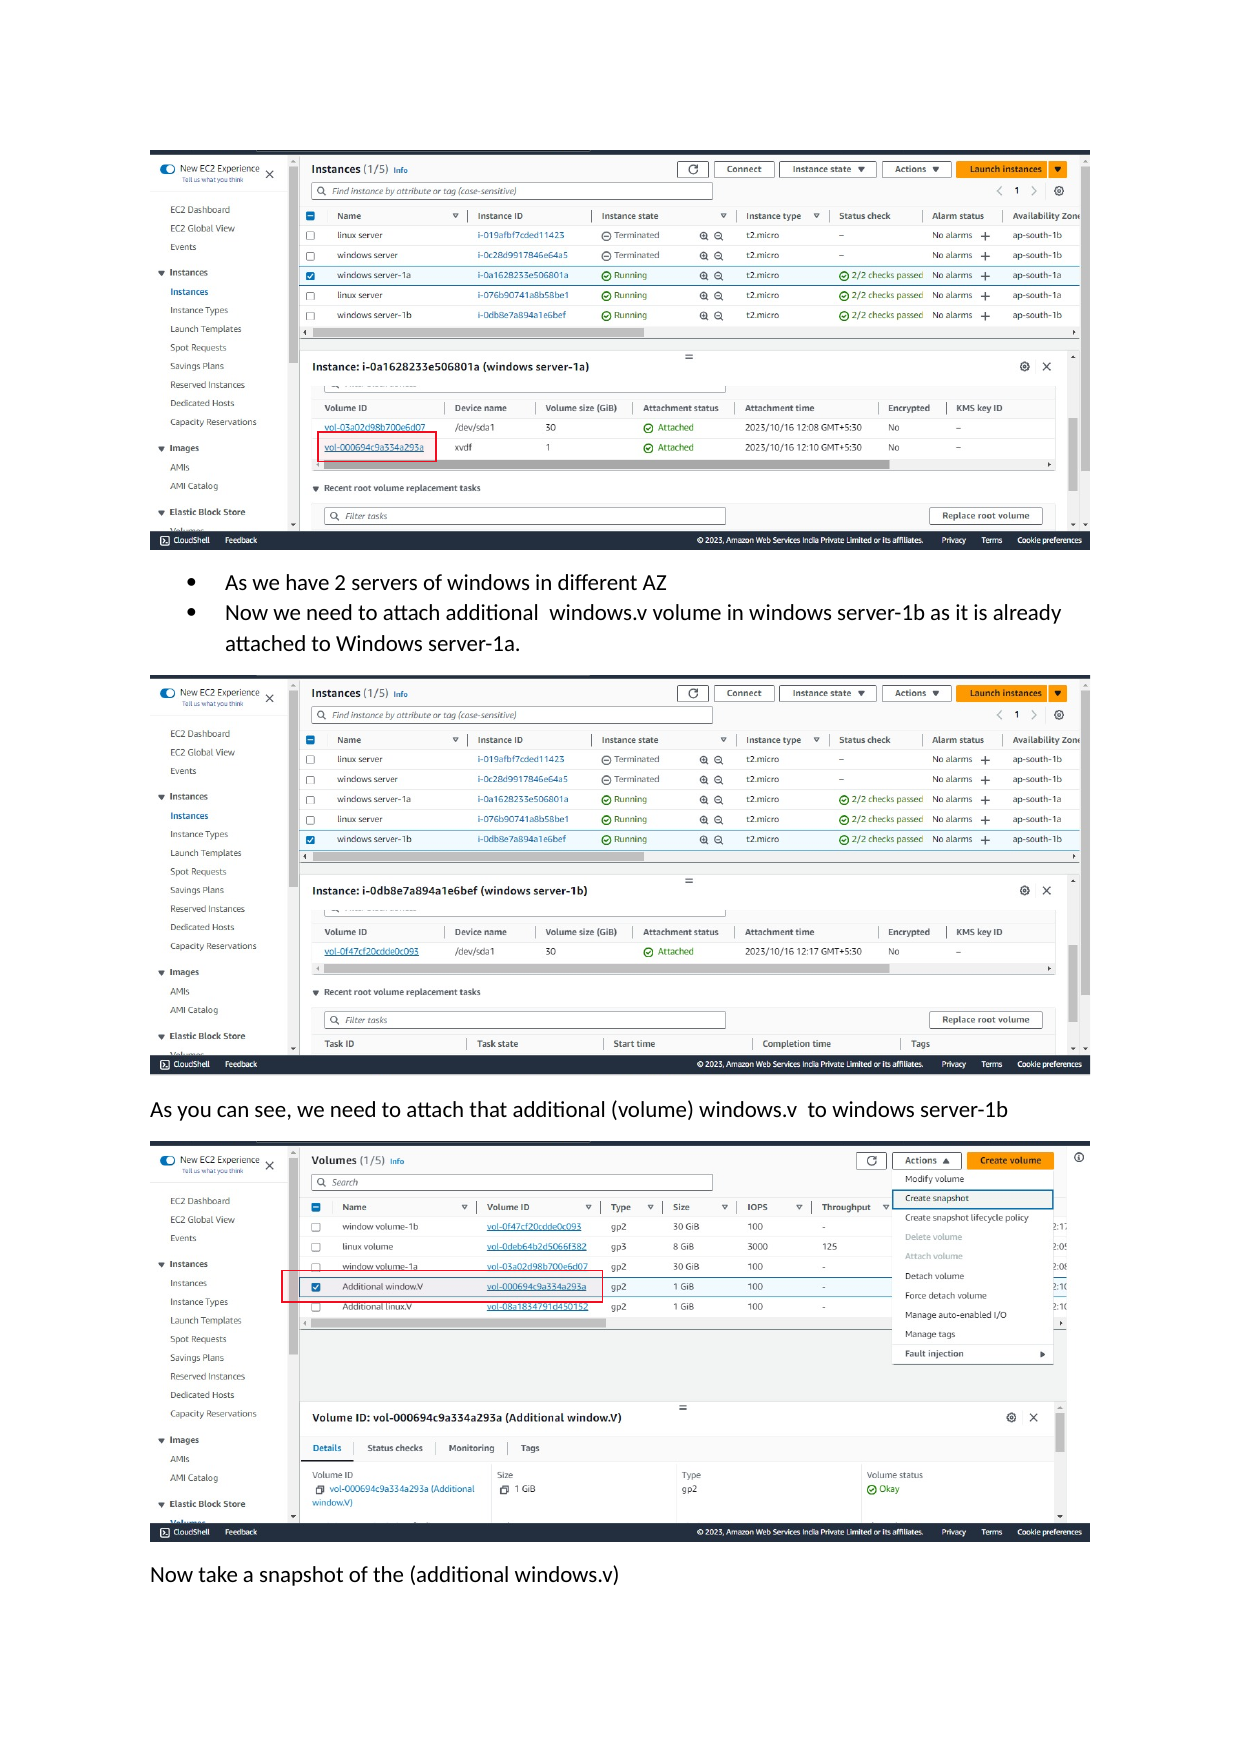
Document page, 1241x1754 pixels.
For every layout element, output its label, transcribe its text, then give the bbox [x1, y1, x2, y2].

list Now we need to attach additional windows.v volume in windows server-1b as it is already attached to Windows server-1a. [187, 598, 1090, 657]
picture [150, 1141, 1090, 1542]
picture [150, 675, 1091, 1076]
picture [150, 150, 1090, 550]
text Now take a snapshot of the (additional windows.v) [150, 1560, 1090, 1588]
text As you can see, we need to attach that additional (volume) windows.v to windows server-1b [150, 1095, 1090, 1123]
list As we have 2 servers of windows in different AZ [187, 568, 1090, 596]
